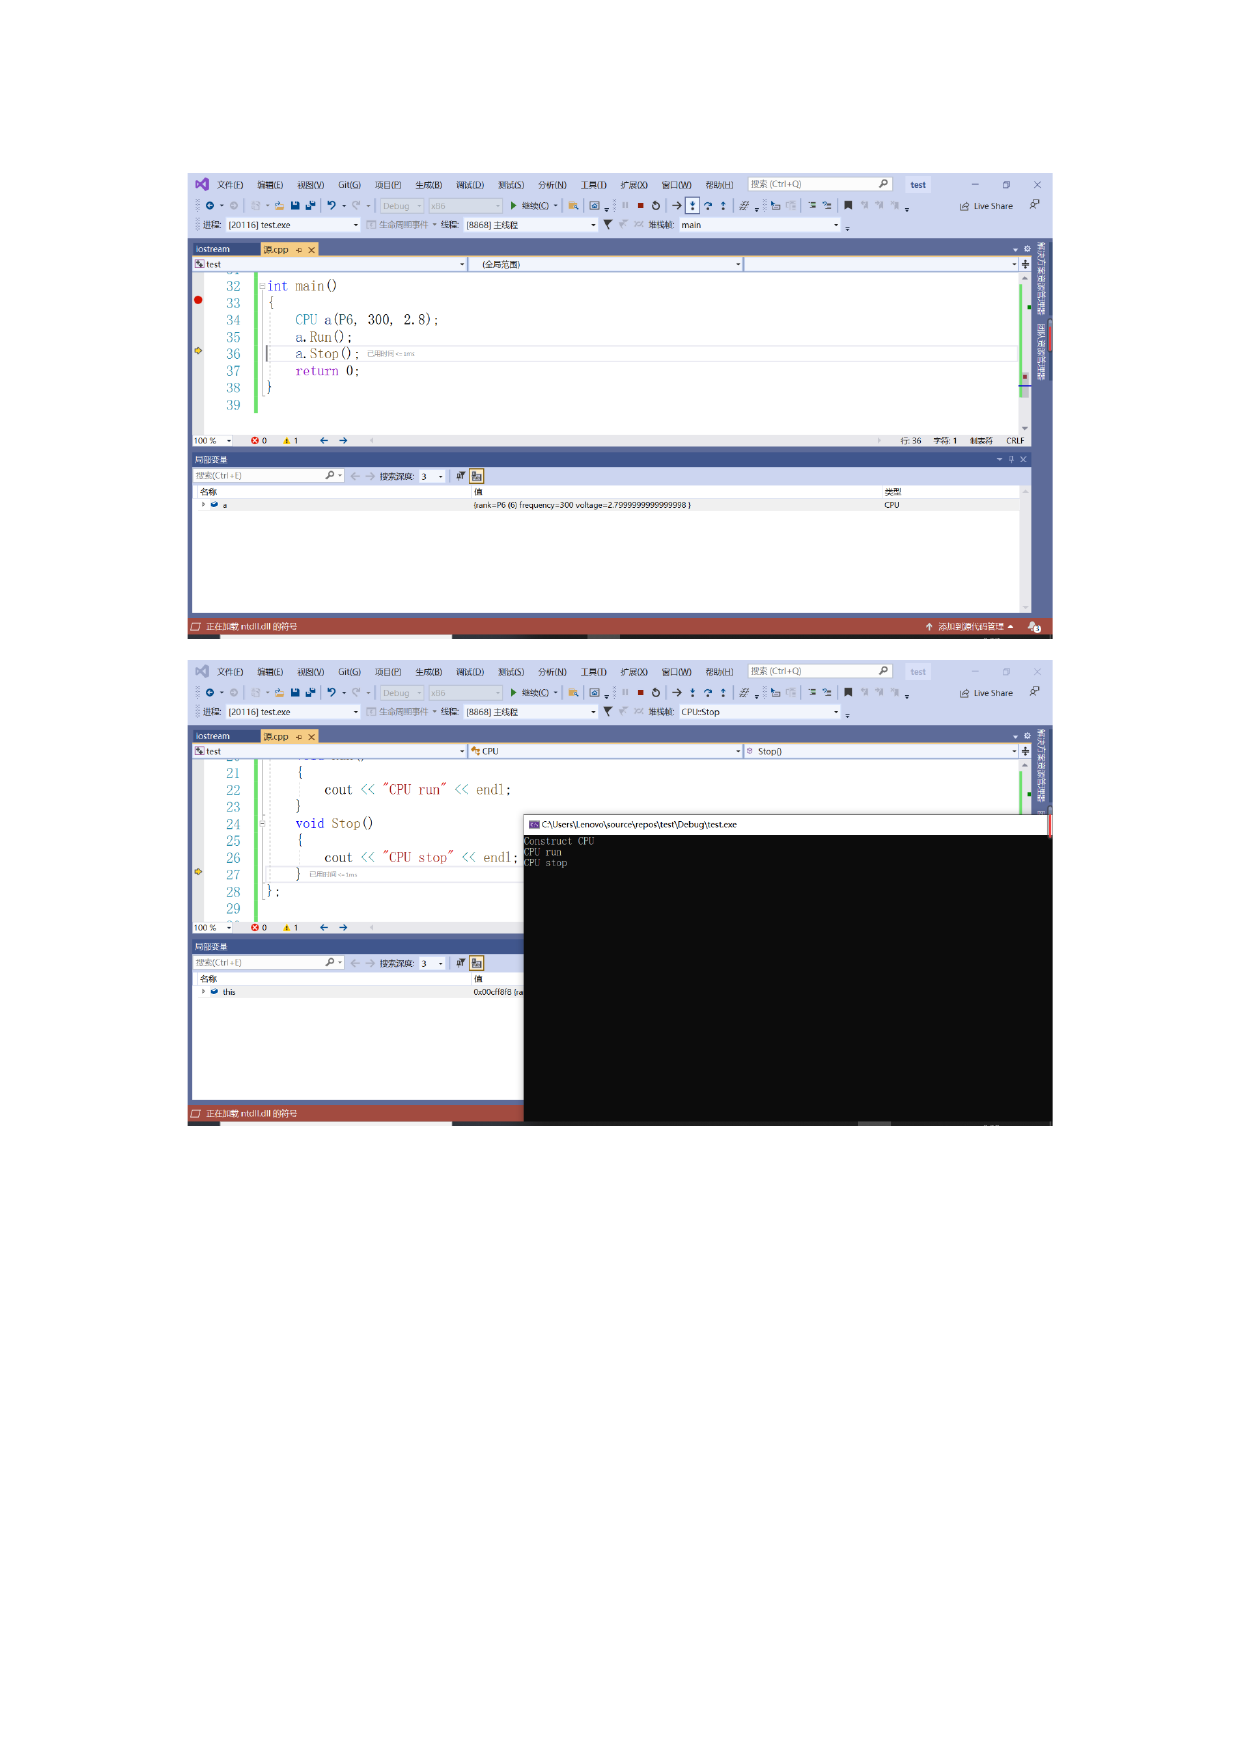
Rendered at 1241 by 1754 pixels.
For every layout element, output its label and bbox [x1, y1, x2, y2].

picture [187, 173, 1053, 639]
picture [187, 660, 1053, 1126]
